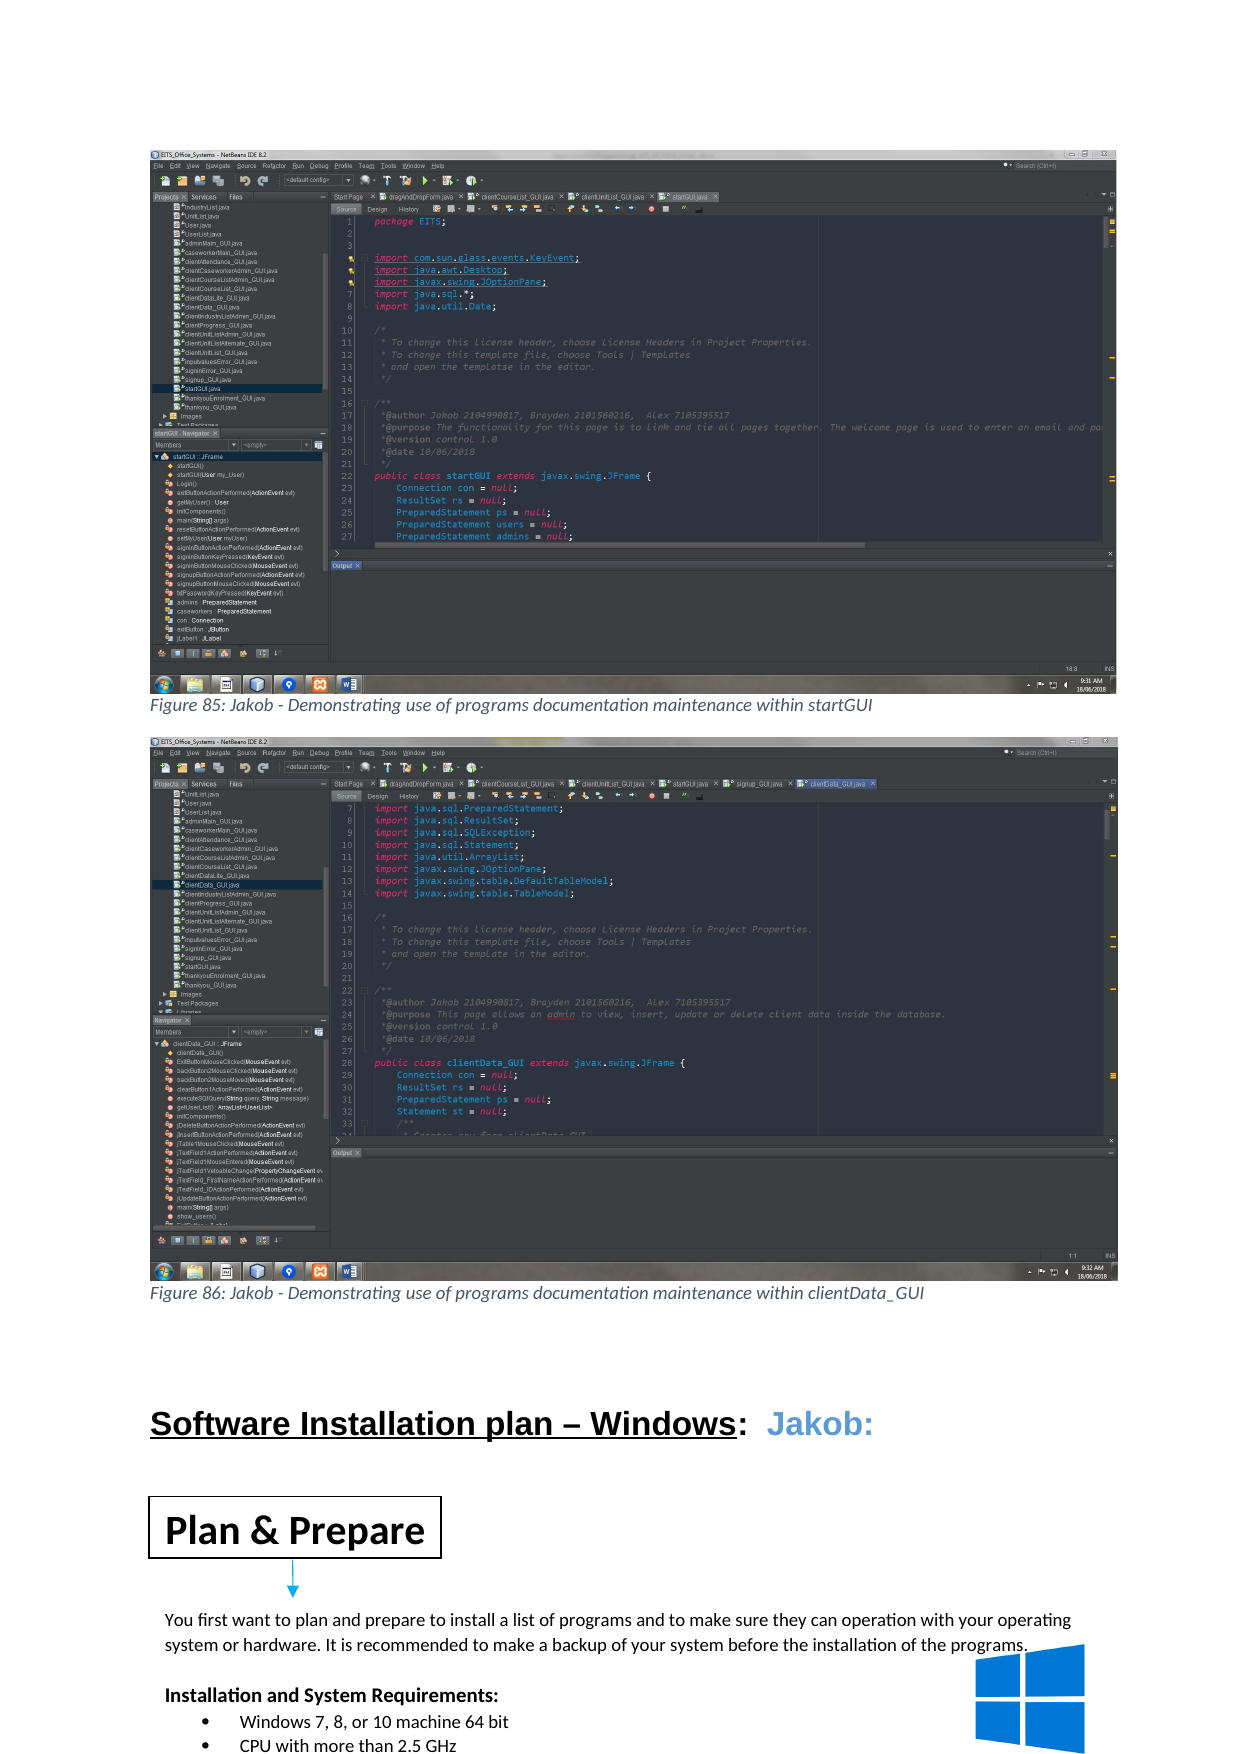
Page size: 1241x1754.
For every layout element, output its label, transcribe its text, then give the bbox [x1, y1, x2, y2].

picture [150, 737, 1118, 1281]
picture [975, 1644, 1085, 1754]
picture [150, 150, 1117, 694]
text Software Installation plan – Windows: Jakob: [150, 1404, 1090, 1442]
text Figure 86: Jakob - Demonstrating use of programs documentation maintenance within clientData_GUI [150, 1281, 1090, 1304]
text Figure 85: Jakob - Demonstrating use of programs documentation maintenance within startGUI [150, 694, 1090, 716]
